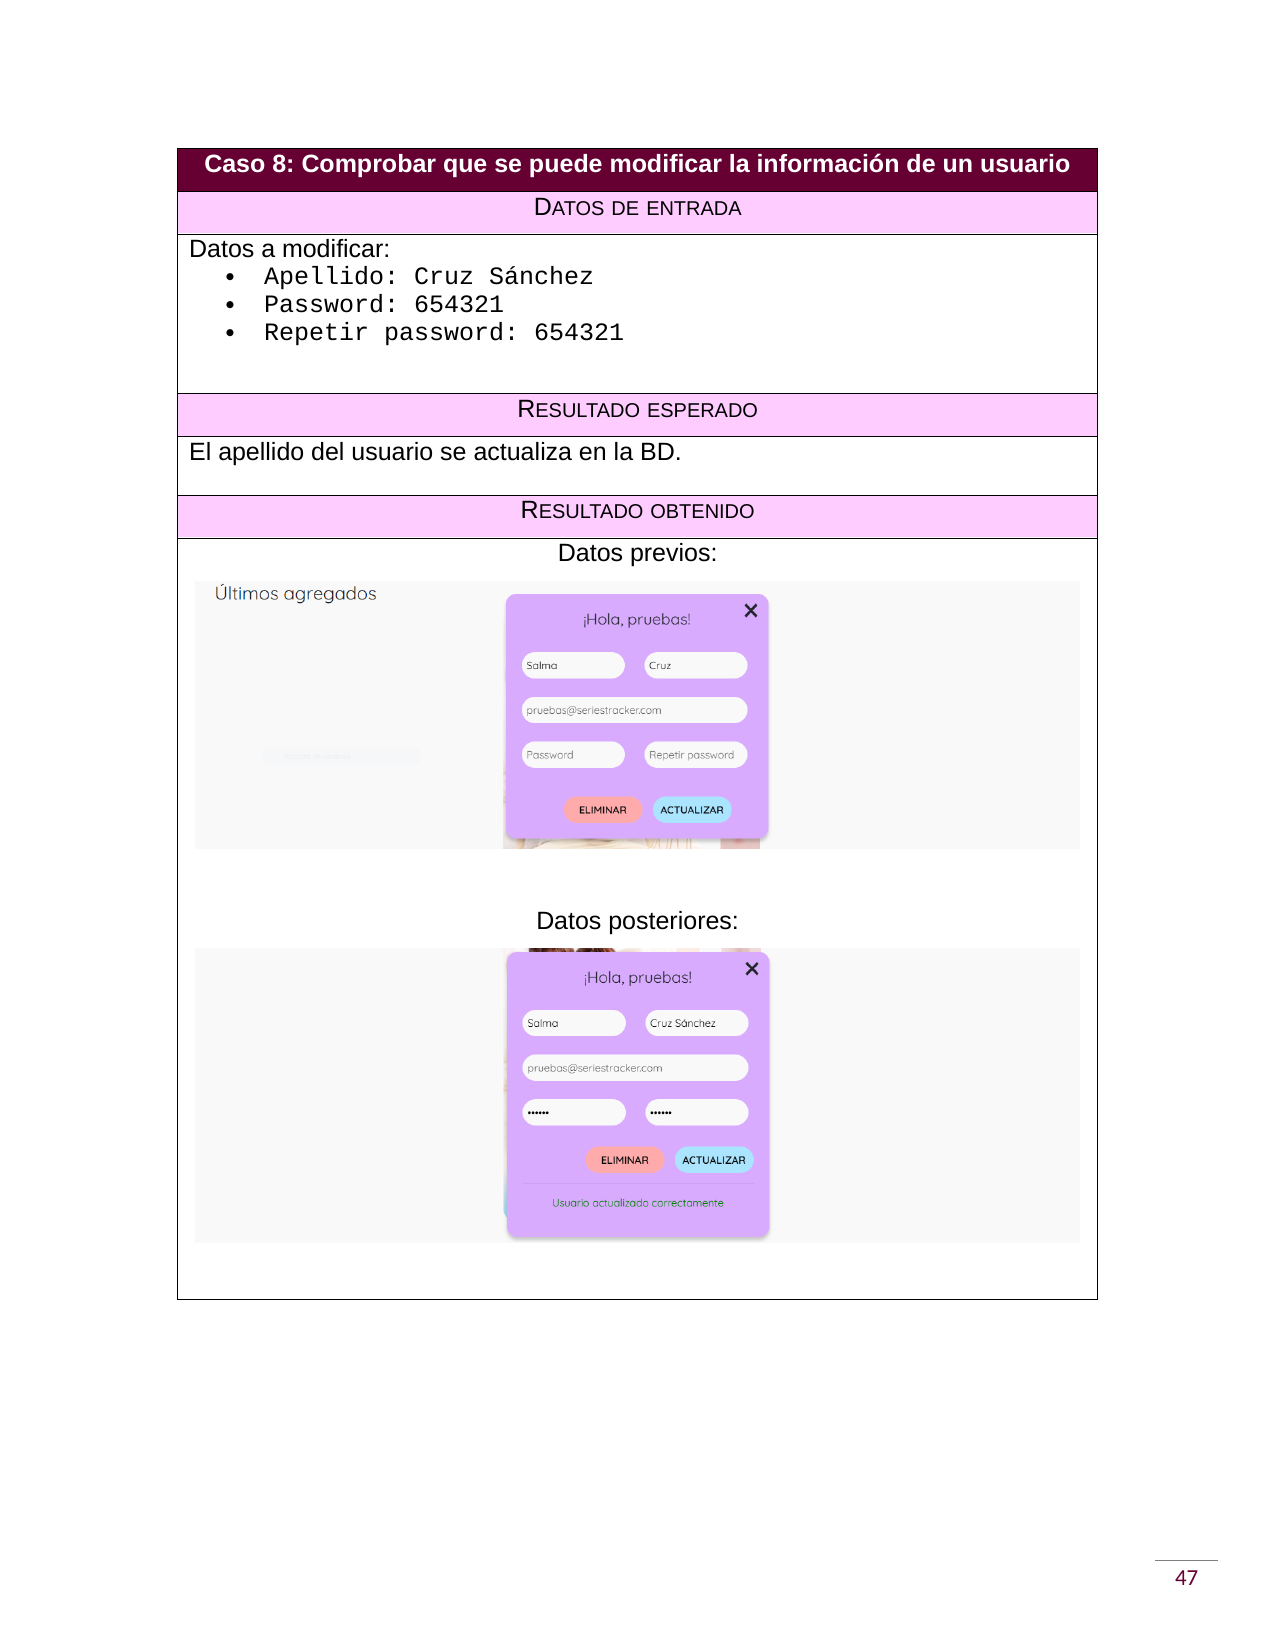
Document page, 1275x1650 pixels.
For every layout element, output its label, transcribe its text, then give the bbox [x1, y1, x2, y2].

picture [194, 948, 1081, 1243]
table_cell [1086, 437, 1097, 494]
picture [194, 581, 1081, 849]
table_cell Datos previos: Datos posteriores: [178, 539, 1097, 1299]
table_cell Resultado esperado [178, 394, 1097, 436]
table_header Caso 8: Comprobar que se puede modificar la información de un usuario [178, 149, 1097, 191]
table_cell Datos de entrada [178, 192, 1097, 233]
table_cell Resultado obtenido [178, 496, 1097, 537]
table_cell Datos a modificar: Apellido: Cruz Sánchez Password: 654321 Repetir password: 654321 [178, 235, 226, 393]
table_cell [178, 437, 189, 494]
